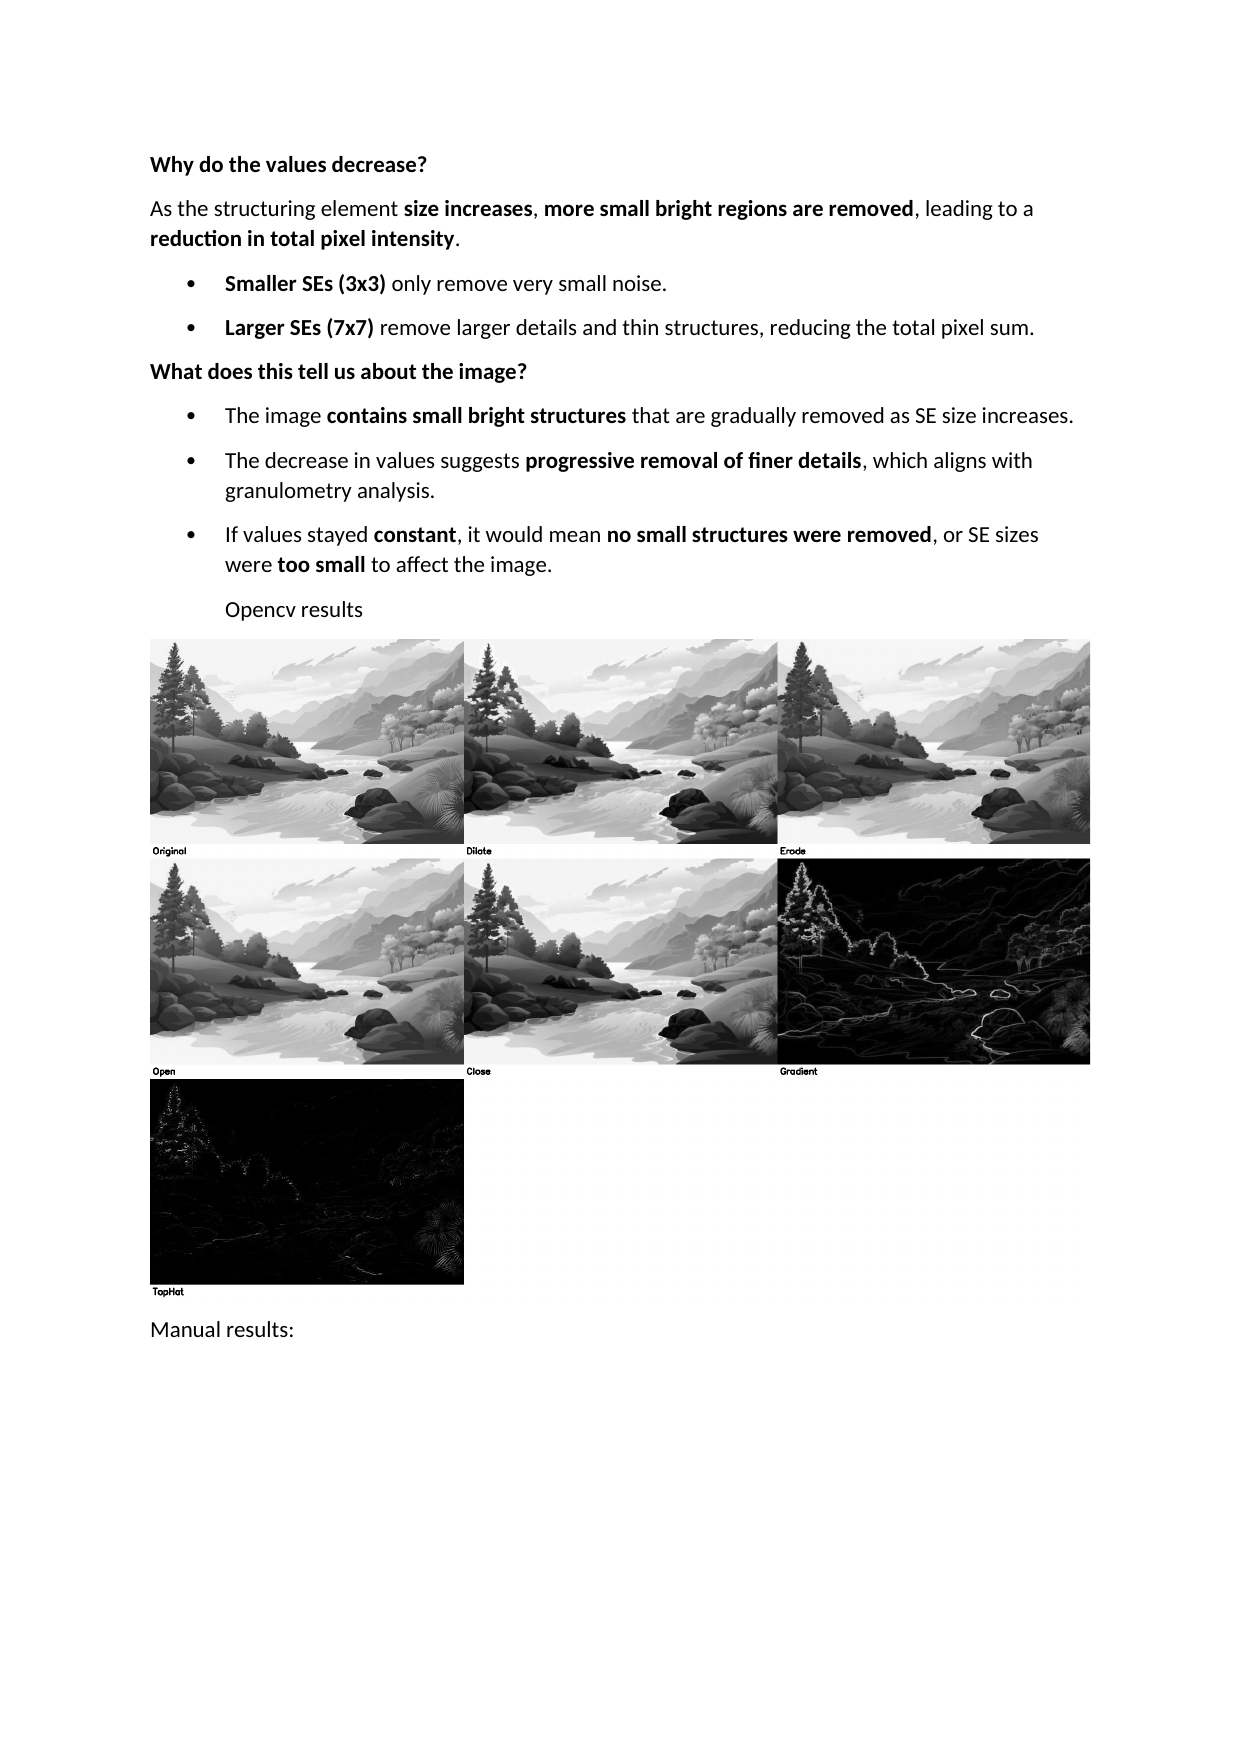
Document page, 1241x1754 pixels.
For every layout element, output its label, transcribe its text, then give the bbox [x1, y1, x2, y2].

list Smaller SEs (3x3) only remove very small noise. [187, 269, 1090, 297]
text What does this tell us about the image? [150, 357, 1090, 385]
list The decrease in values suggests progressive removal of finer details, which aligns with granulometry analysis. [187, 446, 1090, 504]
list The image contains small bright structures that are gradually removed as SE size increases. [187, 402, 1090, 429]
picture [150, 639, 1091, 1299]
list Larger SEs (7x7) remove larger details and thin structures, reducing the total pixel sum. [187, 313, 1090, 341]
text Opencv results [225, 595, 1090, 623]
text Why do the values decrease? [150, 150, 1090, 178]
text Manual results: [150, 1315, 1090, 1343]
list If values stayed constant, it would mean no small structures were removed, or SE sizes were too small to affect the image. [187, 520, 1090, 578]
text As the structuring element size increases, more small bright regions are removed, leading to a reduction in total pixel intensity. [150, 194, 1090, 252]
